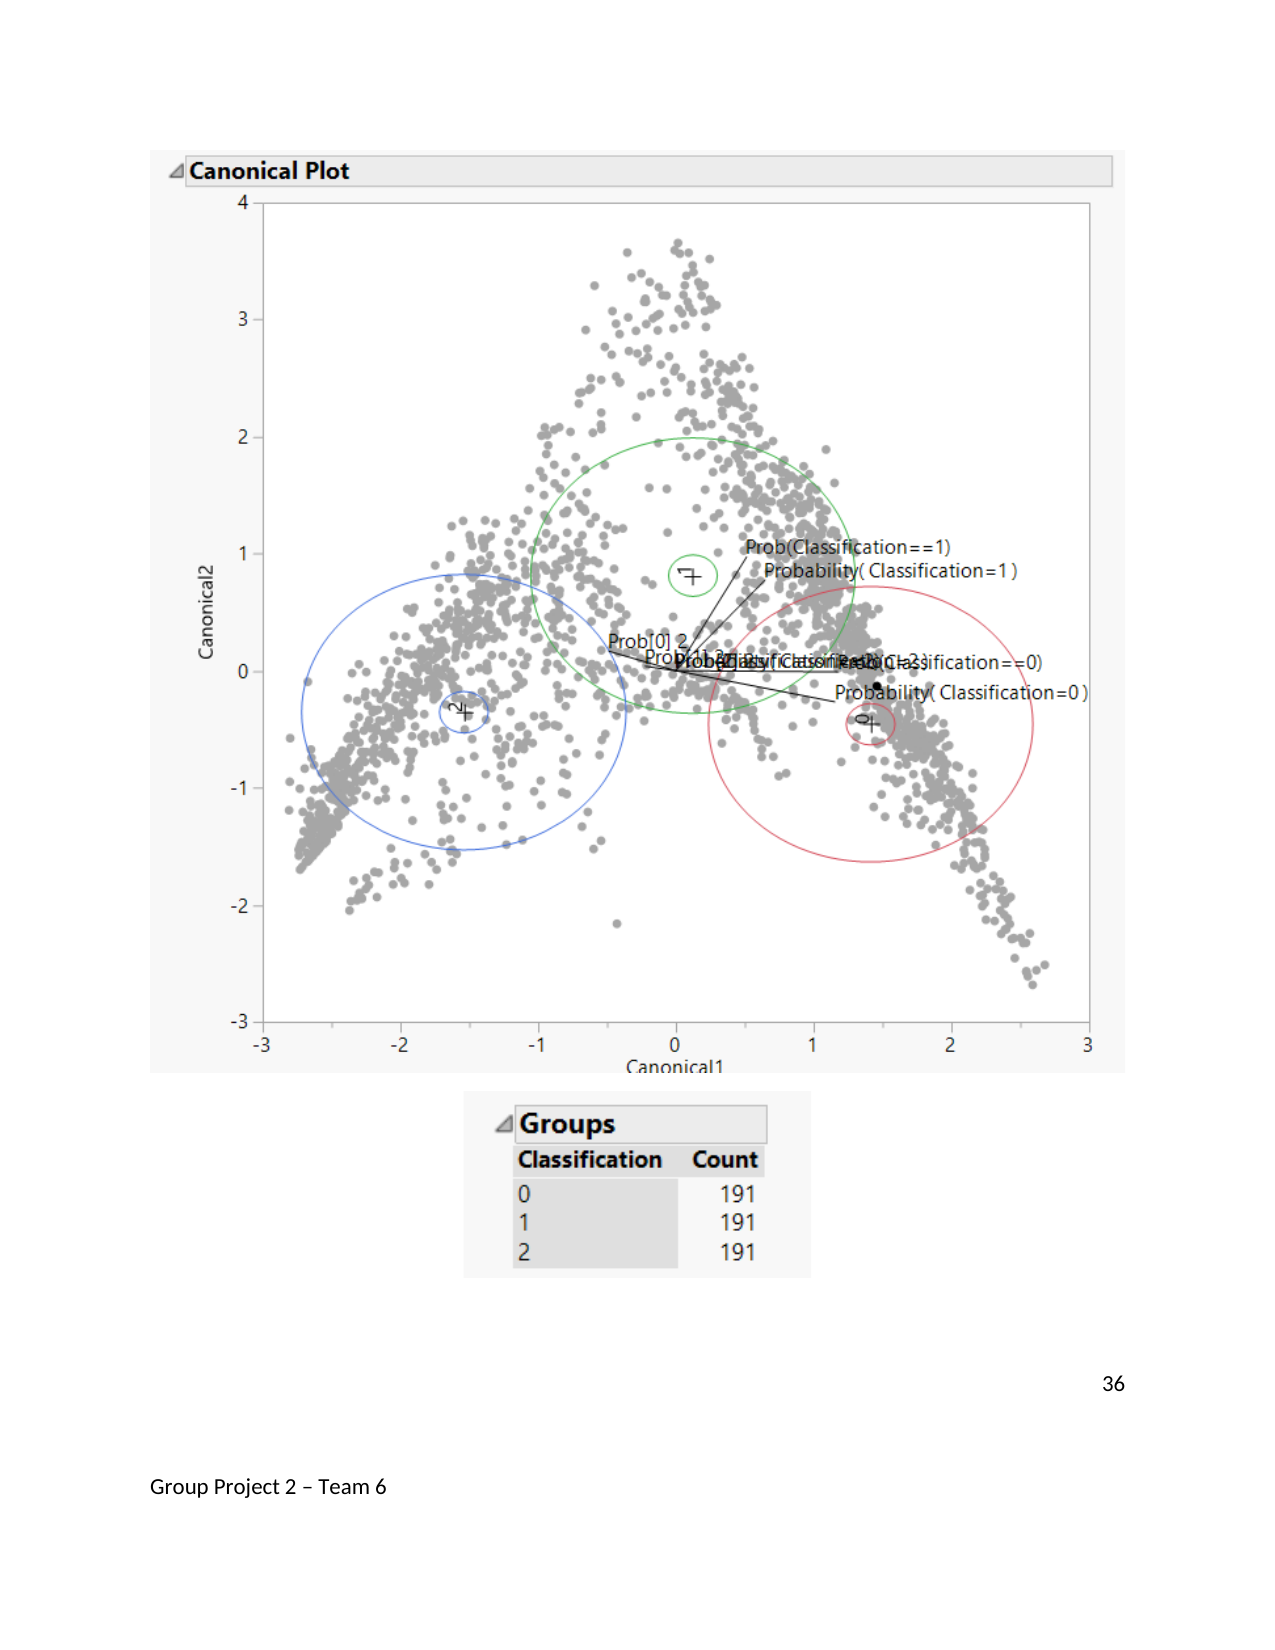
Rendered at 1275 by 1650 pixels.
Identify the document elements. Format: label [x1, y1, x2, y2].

picture [150, 150, 1125, 1073]
picture [463, 1091, 812, 1278]
